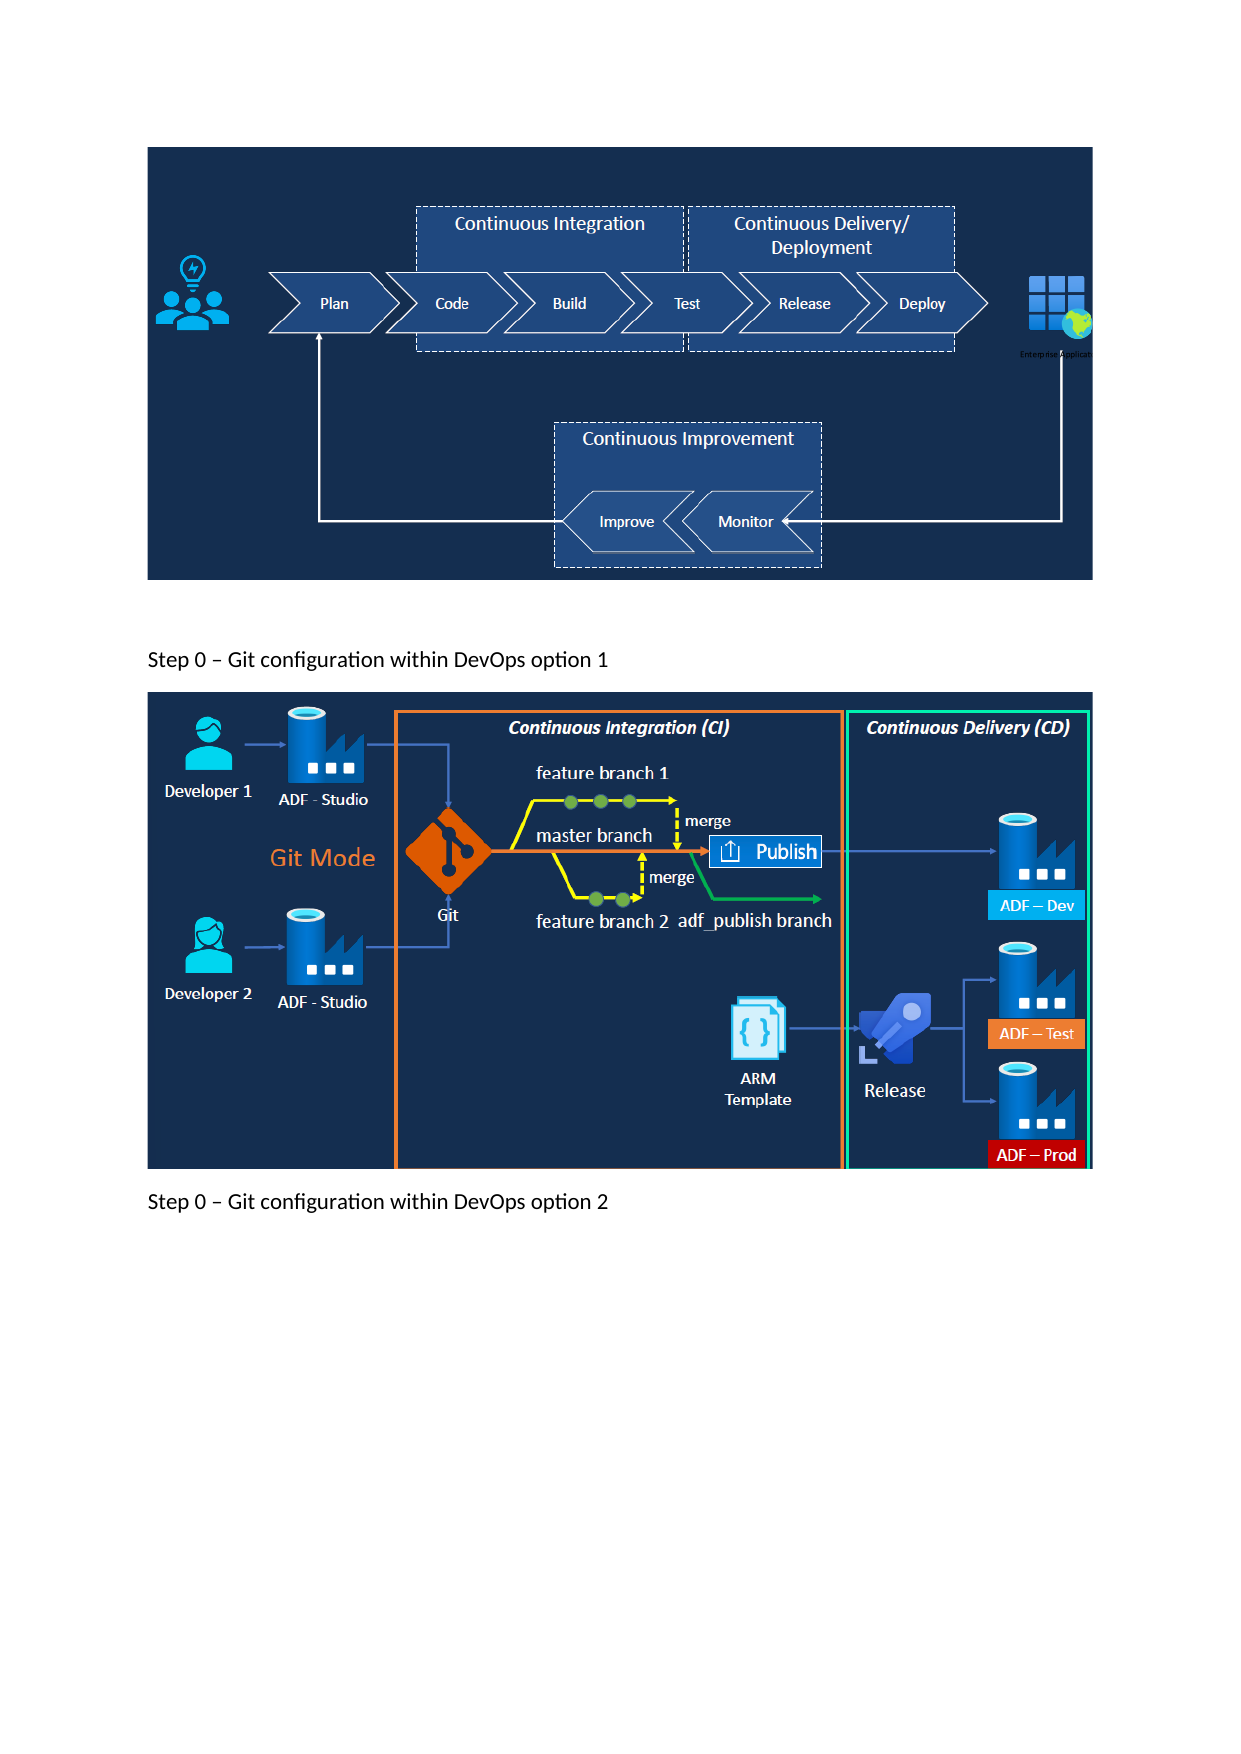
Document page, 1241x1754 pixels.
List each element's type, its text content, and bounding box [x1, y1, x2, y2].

picture [147, 147, 1093, 580]
text Step 0 – Git configuration within DevOps option 1 [148, 645, 1093, 673]
text Step 0 – Git configuration within DevOps option 2 [148, 1187, 1093, 1215]
picture [147, 692, 1093, 1169]
